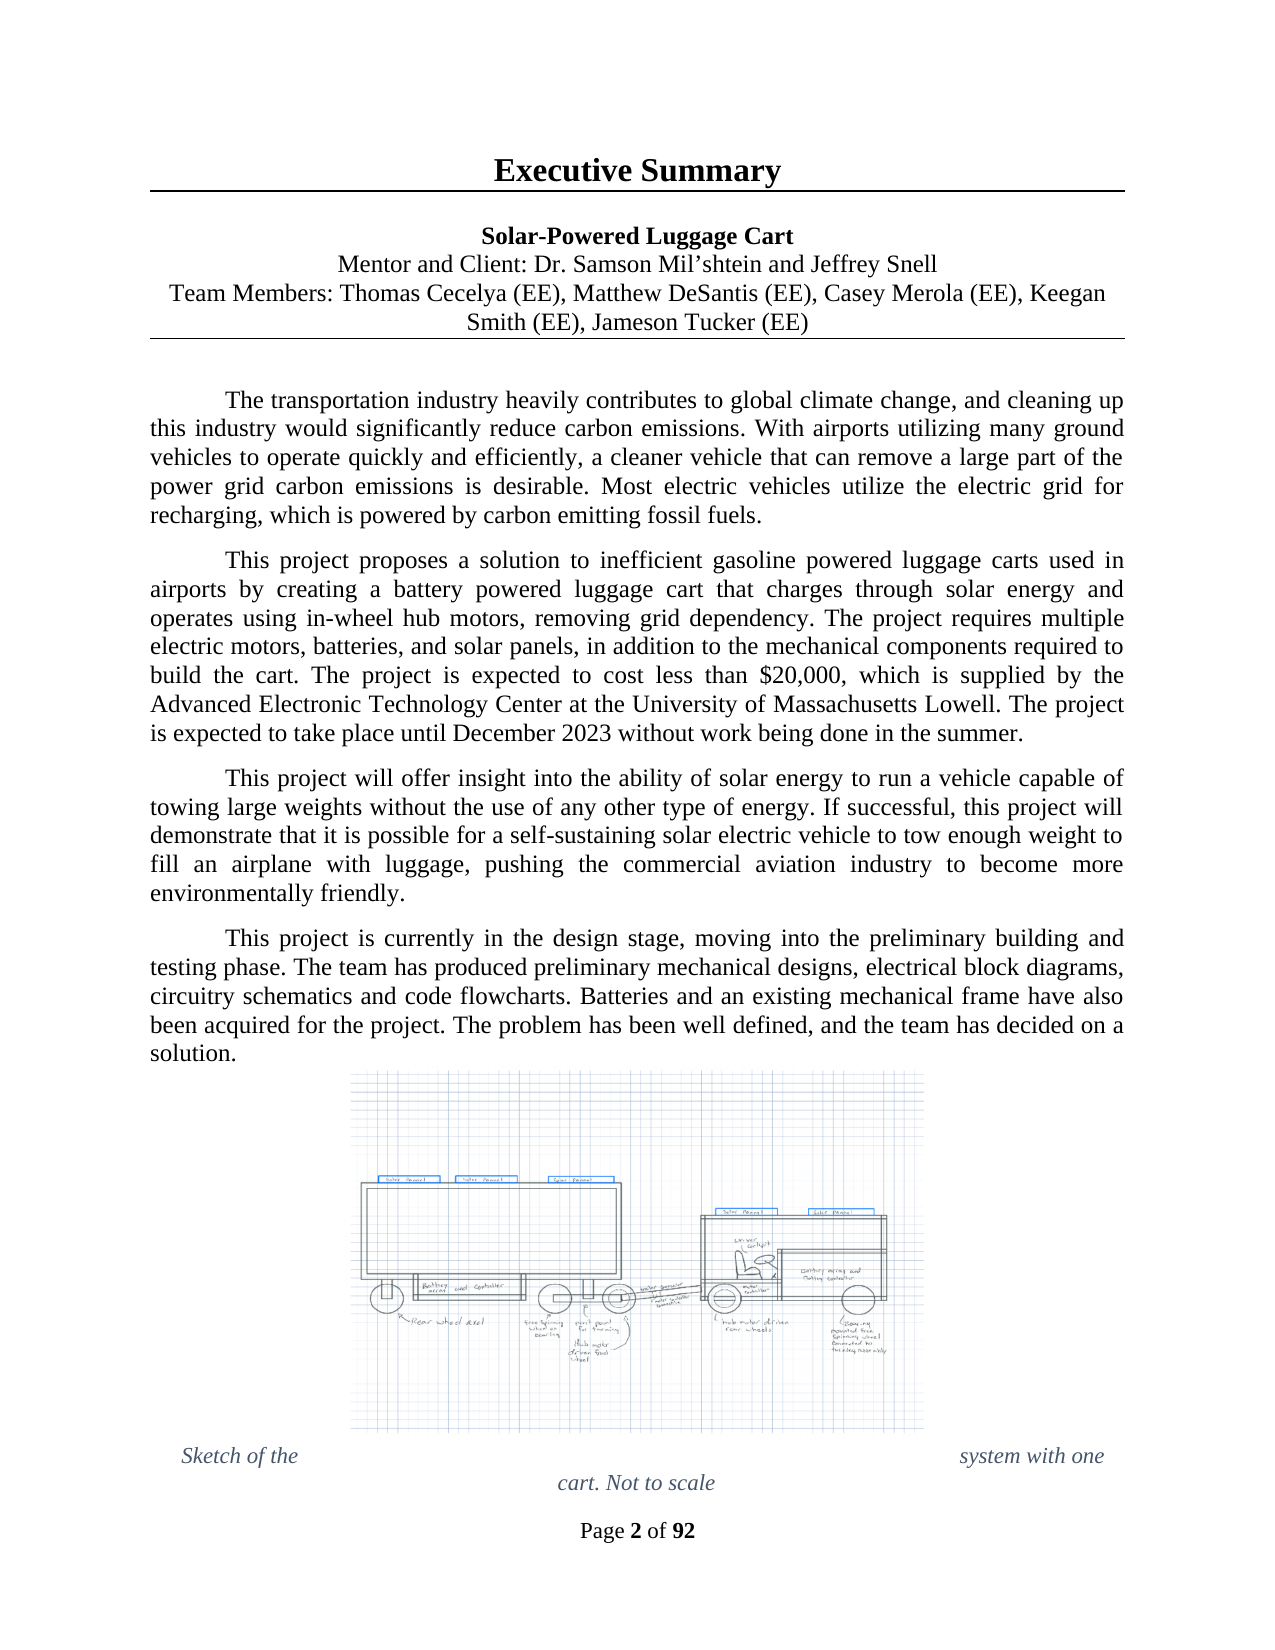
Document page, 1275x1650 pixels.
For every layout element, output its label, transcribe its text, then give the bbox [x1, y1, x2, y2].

text Executive Summary [150, 150, 1125, 190]
text Solar-Powered Luggage Cart [150, 221, 1125, 249]
text Mentor and Client: Dr. Samson Mil’shtein and Jeffrey Snell [150, 249, 1125, 278]
text The transportation industry heavily contributes to global climate change, and cleaning up this industry would significantly reduce carbon emissions. With airports utilizing many ground vehicles to operate quickly and efficiently, a cleaner vehicle that can remove a large part of the power grid carbon emissions is desirable. Most electric vehicles utilize the electric grid for recharging, which is powered by carbon emitting fossil fuels. [150, 385, 1125, 528]
text Team Members: Thomas Cecelya (EE), Matthew DeSantis (EE), Casey Merola (EE), Keegan Smith (EE), Jameson Tucker (EE) [150, 278, 1125, 338]
text This project is currently in the design stage, moving into the preliminary building and testing phase. The team has produced preliminary mechanical designs, electrical block diagrams, circuitry schematics and code flowcharts. Batteries and an existing mechanical frame have also been acquired for the project. The problem has been well defined, and the team has decided on a solution. [150, 923, 1125, 1067]
text This project will offer insight into the ability of solar energy to run a vehicle capable of towing large weights without the use of any other type of energy. If successful, this project will demonstrate that it is possible for a self-sustaining solar electric vehicle to tow enough weight to fill an airplane with luggage, pushing the commercial aviation industry to become more environmentally friendly. [150, 763, 1125, 907]
text This project proposes a solution to inefficient gasoline powered luggage carts used in airports by creating a battery powered luggage cart that charges through solar energy and operates using in-wheel hub motors, removing grid dependency. The project requires multiple electric motors, batteries, and solar panels, in addition to the mechanical components required to build the cart. The project is expected to cost less than $20,000, which is supplied by the Advanced Electronic Technology Center at the University of Massachusetts Lowell. The project is expected to take place until December 2023 without work being done in the summer. [150, 545, 1125, 746]
text Sketch of the system with one cart. Not to scale [150, 1442, 1125, 1495]
picture [351, 1061, 923, 1442]
